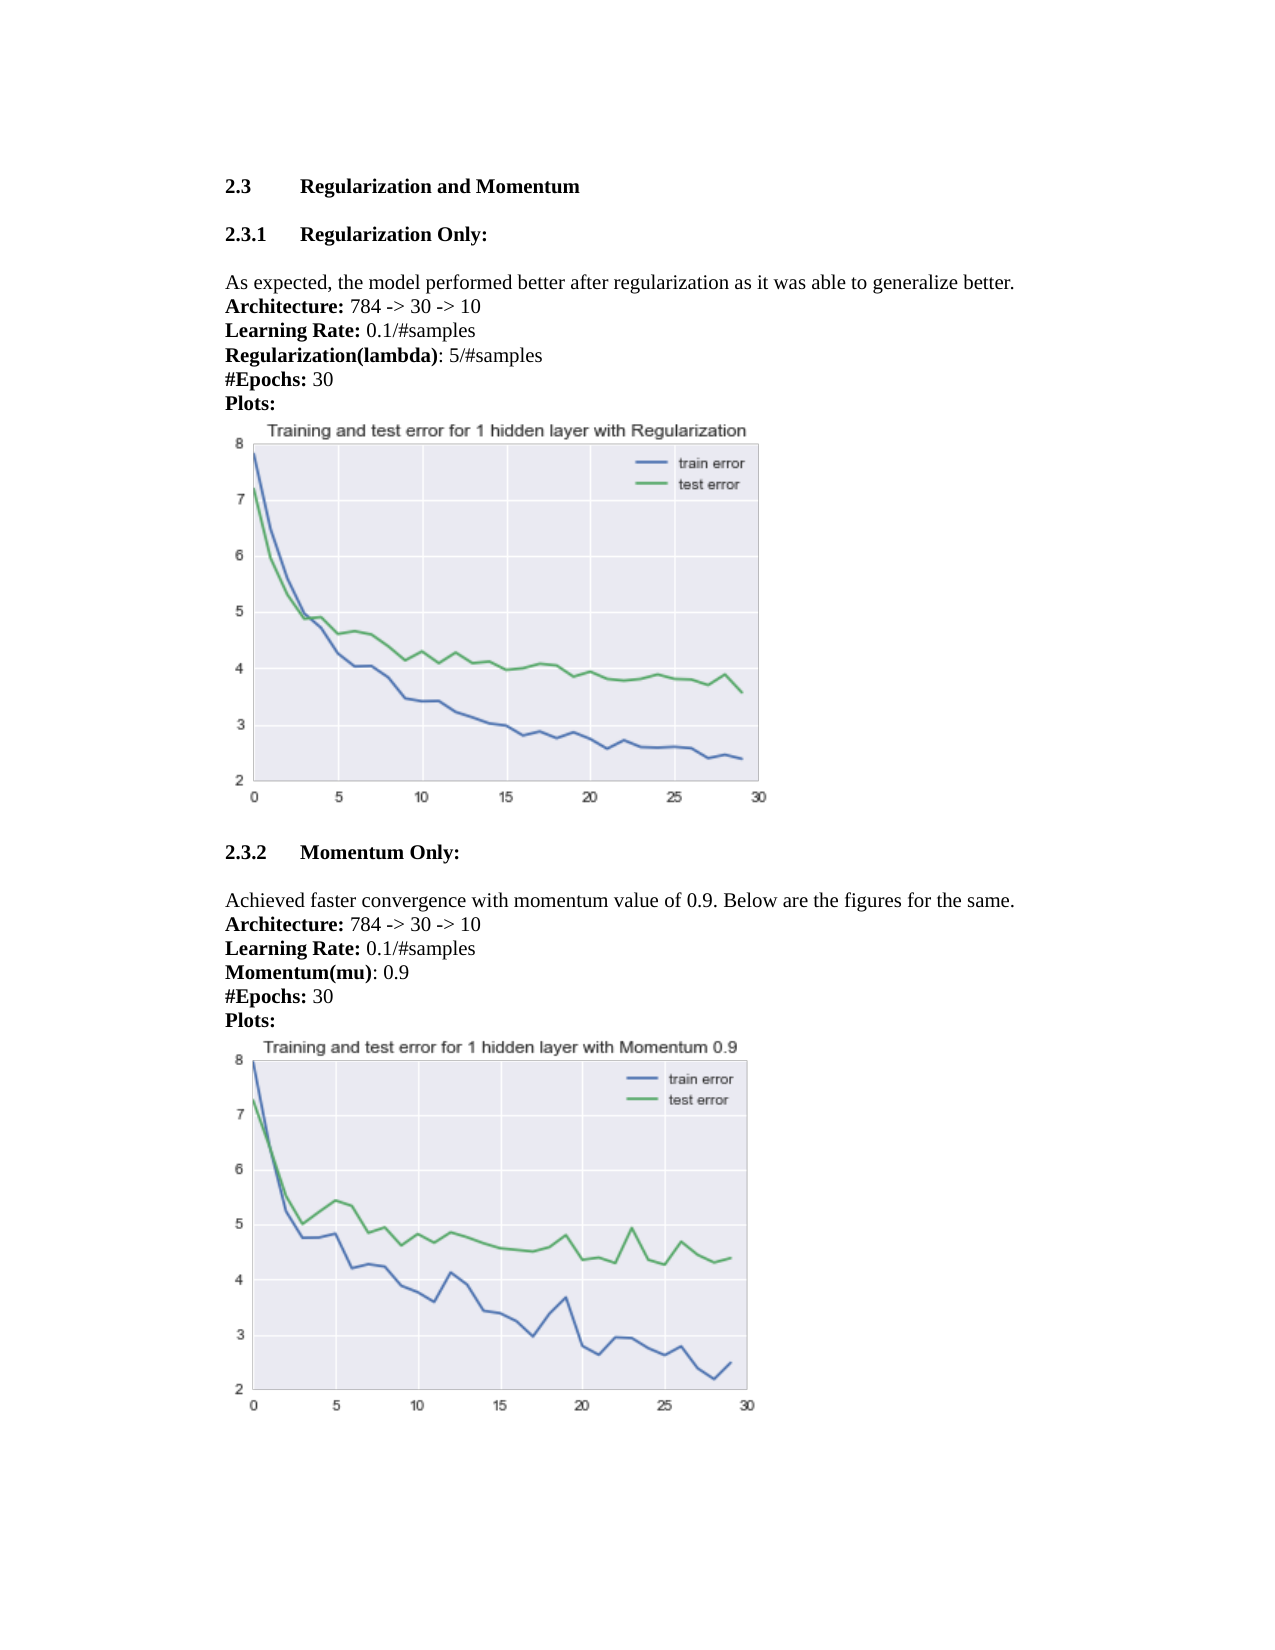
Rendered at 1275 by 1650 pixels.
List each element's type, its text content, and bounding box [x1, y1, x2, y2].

text Momentum(mu): 0.9 [225, 960, 1050, 984]
list Momentum Only: [225, 839, 1050, 864]
text #Epochs: 30 [225, 367, 1050, 391]
list Regularization Only: [225, 222, 1050, 246]
text Achieved faster convergence with momentum value of 0.9. Below are the figures for the same. [225, 888, 1050, 912]
picture [225, 414, 777, 816]
text Learning Rate: 0.1/#samples [225, 936, 1050, 960]
text Learning Rate: 0.1/#samples [225, 318, 1050, 342]
text #Epochs: 30 [225, 984, 1050, 1008]
picture [225, 1032, 764, 1424]
text Plots: [225, 1008, 1050, 1032]
text Plots: [225, 391, 1050, 415]
text Regularization(lambda): 5/#samples [225, 342, 1050, 367]
text Architecture: 784 -> 30 -> 10 [225, 912, 1050, 936]
text As expected, the model performed better after regularization as it was able to generalize better. [225, 270, 1050, 294]
list Regularization and Momentum [225, 174, 1050, 198]
text Architecture: 784 -> 30 -> 10 [225, 294, 1050, 318]
